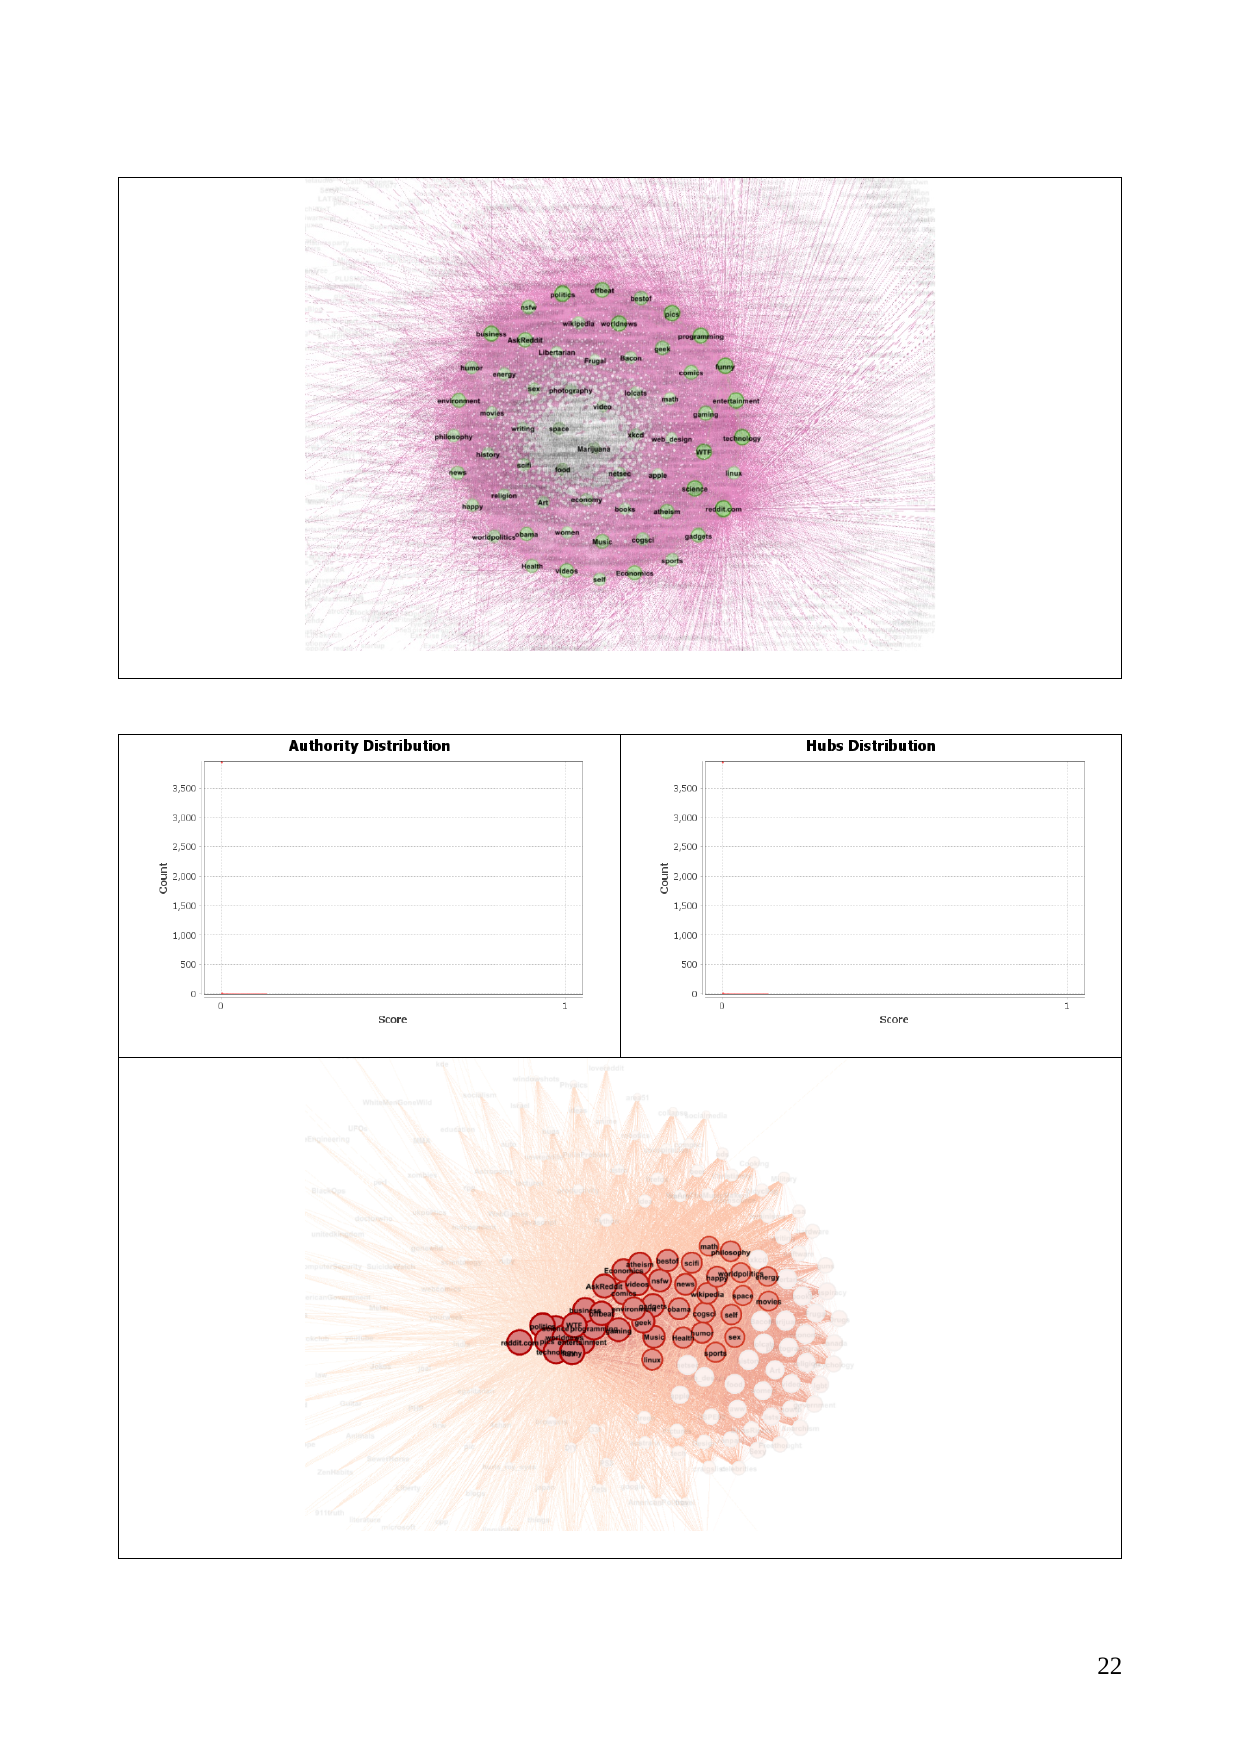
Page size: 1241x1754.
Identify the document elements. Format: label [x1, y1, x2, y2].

picture [649, 735, 1093, 1031]
table_cell [119, 178, 1121, 677]
table_header [119, 735, 620, 1057]
table_header [621, 735, 1121, 1057]
picture [305, 178, 936, 651]
table_cell [119, 1058, 1121, 1557]
picture [148, 735, 591, 1031]
picture [305, 1058, 936, 1531]
